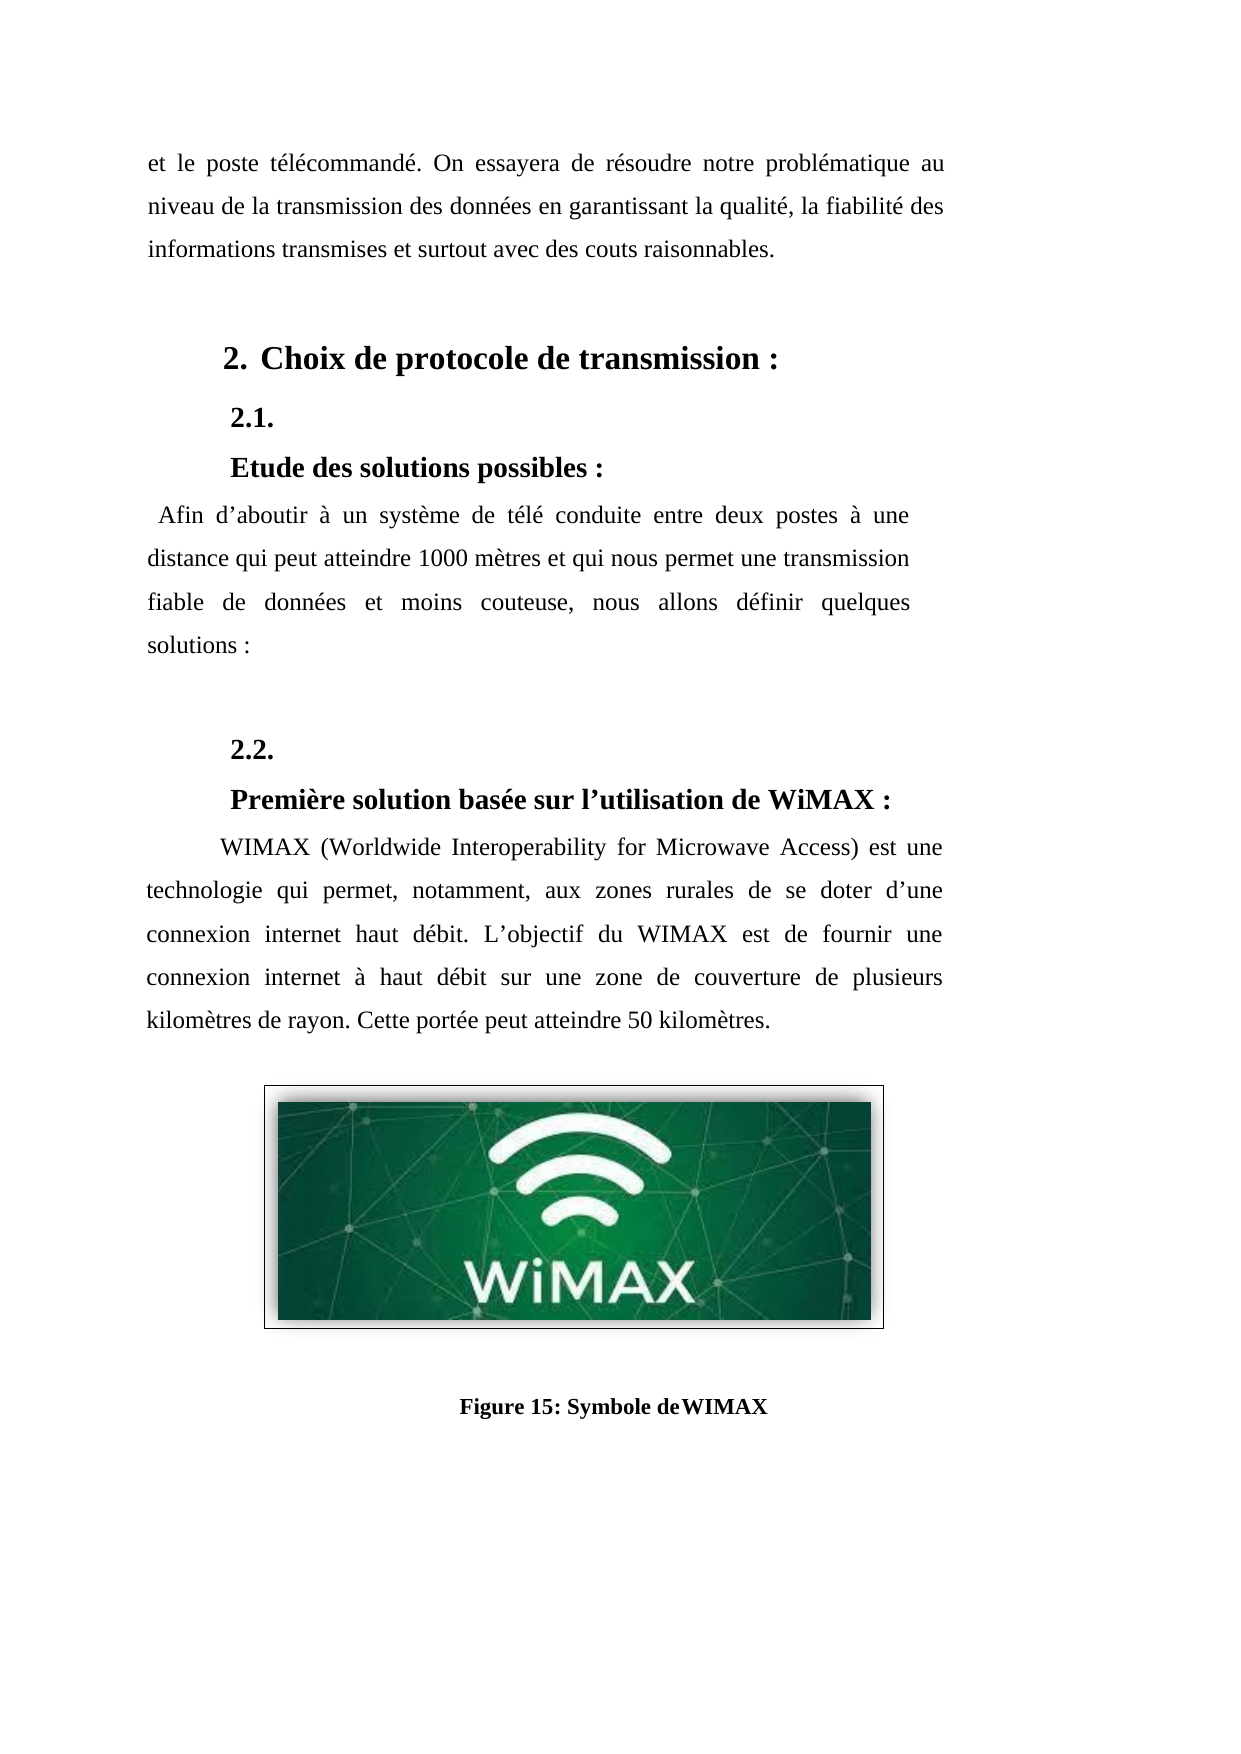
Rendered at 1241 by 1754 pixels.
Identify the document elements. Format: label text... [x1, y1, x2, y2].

subtitle Choix de protocole de transmission : [223, 338, 944, 376]
text Afin d’aboutir à un système de télé conduite entre deux postes à une distance qui peut atteindre 1000 mètres et qui nous permet une transmission fiable de données et moins couteuse, nous allons définir quelques solutions : [146, 500, 911, 658]
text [148, 148, 945, 263]
picture [247, 1071, 902, 1349]
text WIMAX (Worldwide Interoperability for Microwave Access) est une technologie qui permet, notamment, aux zones rurales de se doter d’une connexion internet haut débit. L’objectif du WIMAX est de fournir une connexion internet à haut débit sur une zone de couverture de plusieurs kilomètres de rayon. Cette portée peut atteindre 50 kilomètres. [146, 832, 943, 1034]
subtitle Première solution basée sur l’utilisation de WiMAX : [230, 732, 1093, 816]
subtitle Etude des solutions possibles : [230, 400, 1093, 484]
